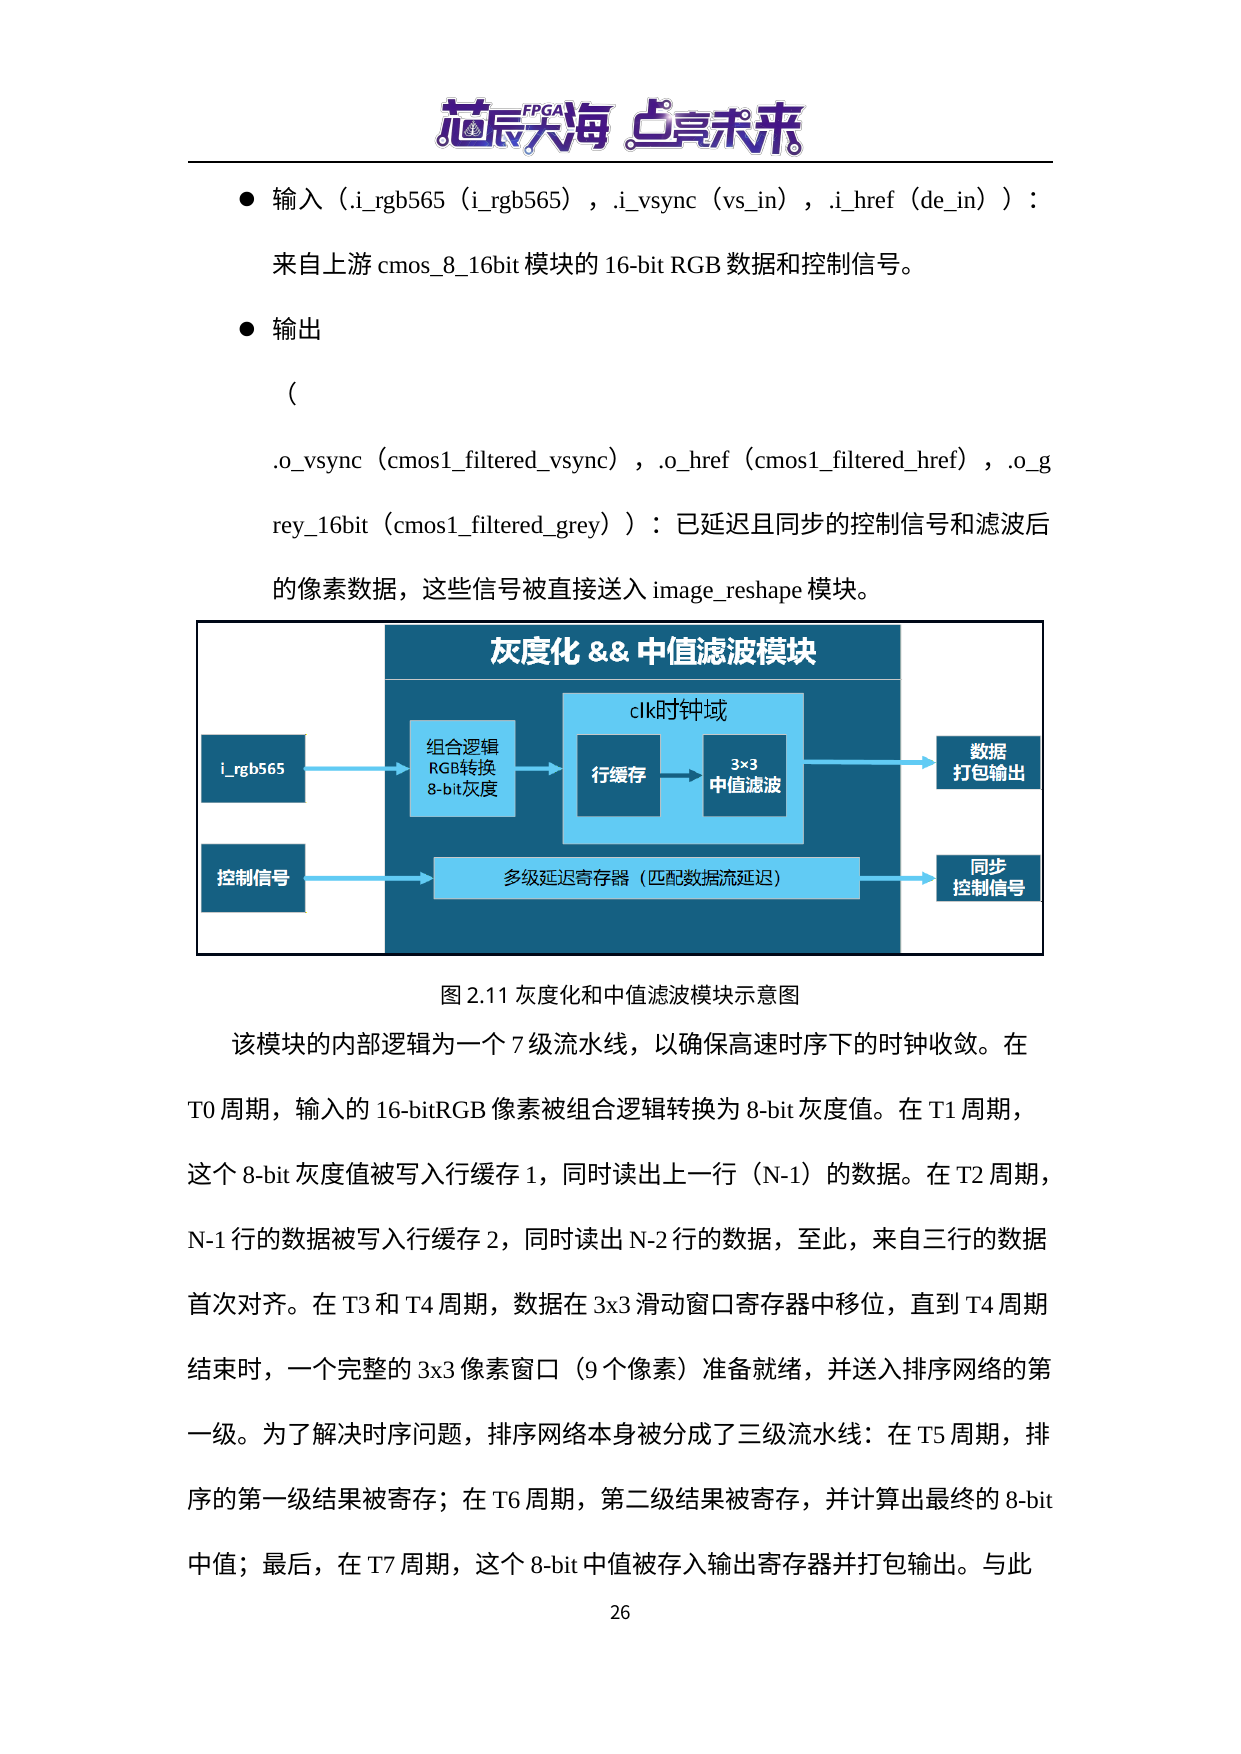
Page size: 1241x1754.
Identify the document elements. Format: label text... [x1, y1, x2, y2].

picture [198, 623, 1042, 953]
list 输出（.o_vsync（cmos1_filtered_vsync），.o_href（cmos1_filtered_href），.o_grey_16bit（cmos1_filtered_grey））：已延迟且同步的控制信号和滤波后的像素数据，这些信号被直接送入image_reshape模块。 [237, 295, 1053, 620]
picture [427, 88, 813, 159]
list 输入（.i_rgb565（i_rgb565），.i_vsync（vs_in），.i_href（de_in））：来自上游cmos_8_16bit模块的16-bit RGB数据和控制信号。 [237, 165, 1053, 295]
text 图2.11 灰度化和中值滤波模块示意图 [187, 978, 1053, 1010]
